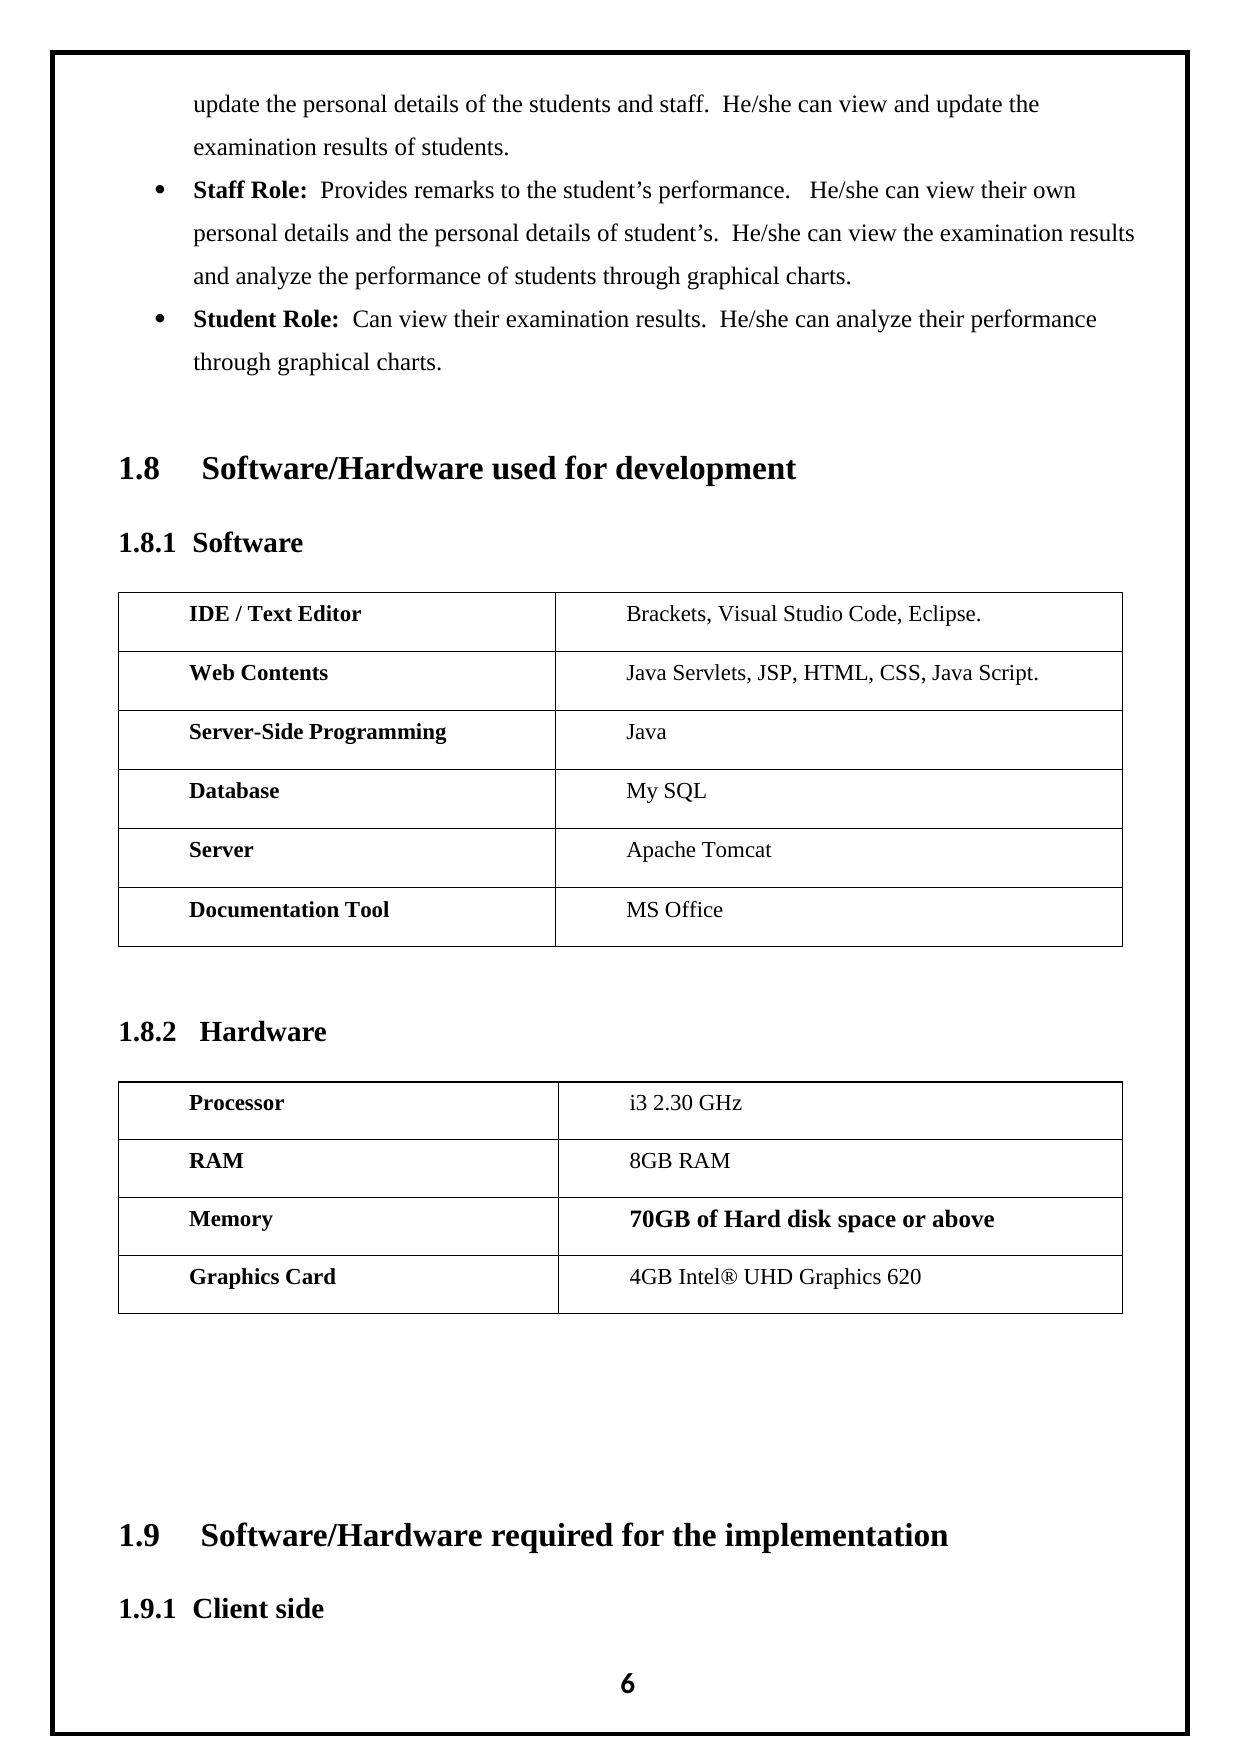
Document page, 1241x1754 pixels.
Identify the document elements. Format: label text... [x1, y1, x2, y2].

list Hardware [118, 1014, 1137, 1048]
table_cell MS Office [556, 888, 1122, 946]
table_header i3 2.30 GHz [559, 1083, 1122, 1139]
table_cell Web Contents [119, 652, 555, 710]
table_header IDE / Text Editor [119, 593, 555, 651]
list Student Role: Can view their examination results. He/she can analyze their performance through graphical charts. [156, 304, 1137, 376]
table_cell RAM [119, 1140, 558, 1197]
table_cell Database [119, 770, 555, 828]
table_header Brackets, Visual Studio Code, Eclipse. [556, 593, 1122, 651]
table_cell 4GB Intel® UHD Graphics 620 [559, 1256, 1122, 1313]
list Software/Hardware used for development [118, 448, 1137, 486]
table_cell 70GB of Hard disk space or above [559, 1198, 1122, 1255]
table_cell Java Servlets, JSP, HTML, CSS, Java Script. [556, 652, 1122, 710]
table_header Processor [119, 1083, 558, 1139]
table_cell Server-Side Programming [119, 711, 555, 769]
table_cell Graphics Card [119, 1256, 558, 1313]
list Software [118, 525, 1137, 558]
table_cell Documentation Tool [119, 888, 555, 946]
table_cell 8GB RAM [559, 1140, 1122, 1197]
table_cell My SQL [556, 770, 1122, 828]
table_cell Server [119, 829, 555, 887]
table_cell Apache Tomcat [556, 829, 1122, 887]
table_cell Memory [119, 1198, 558, 1255]
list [156, 89, 1137, 161]
list Staff Role: Provides remarks to the student’s performance. He/she can view their own personal details and the personal details of student’s. He/she can view the examination results and analyze the performance of students through graphical charts. [156, 175, 1137, 290]
list Client side [118, 1592, 1137, 1625]
table_cell Java [556, 711, 1122, 769]
list Software/Hardware required for the implementation [118, 1515, 1137, 1553]
